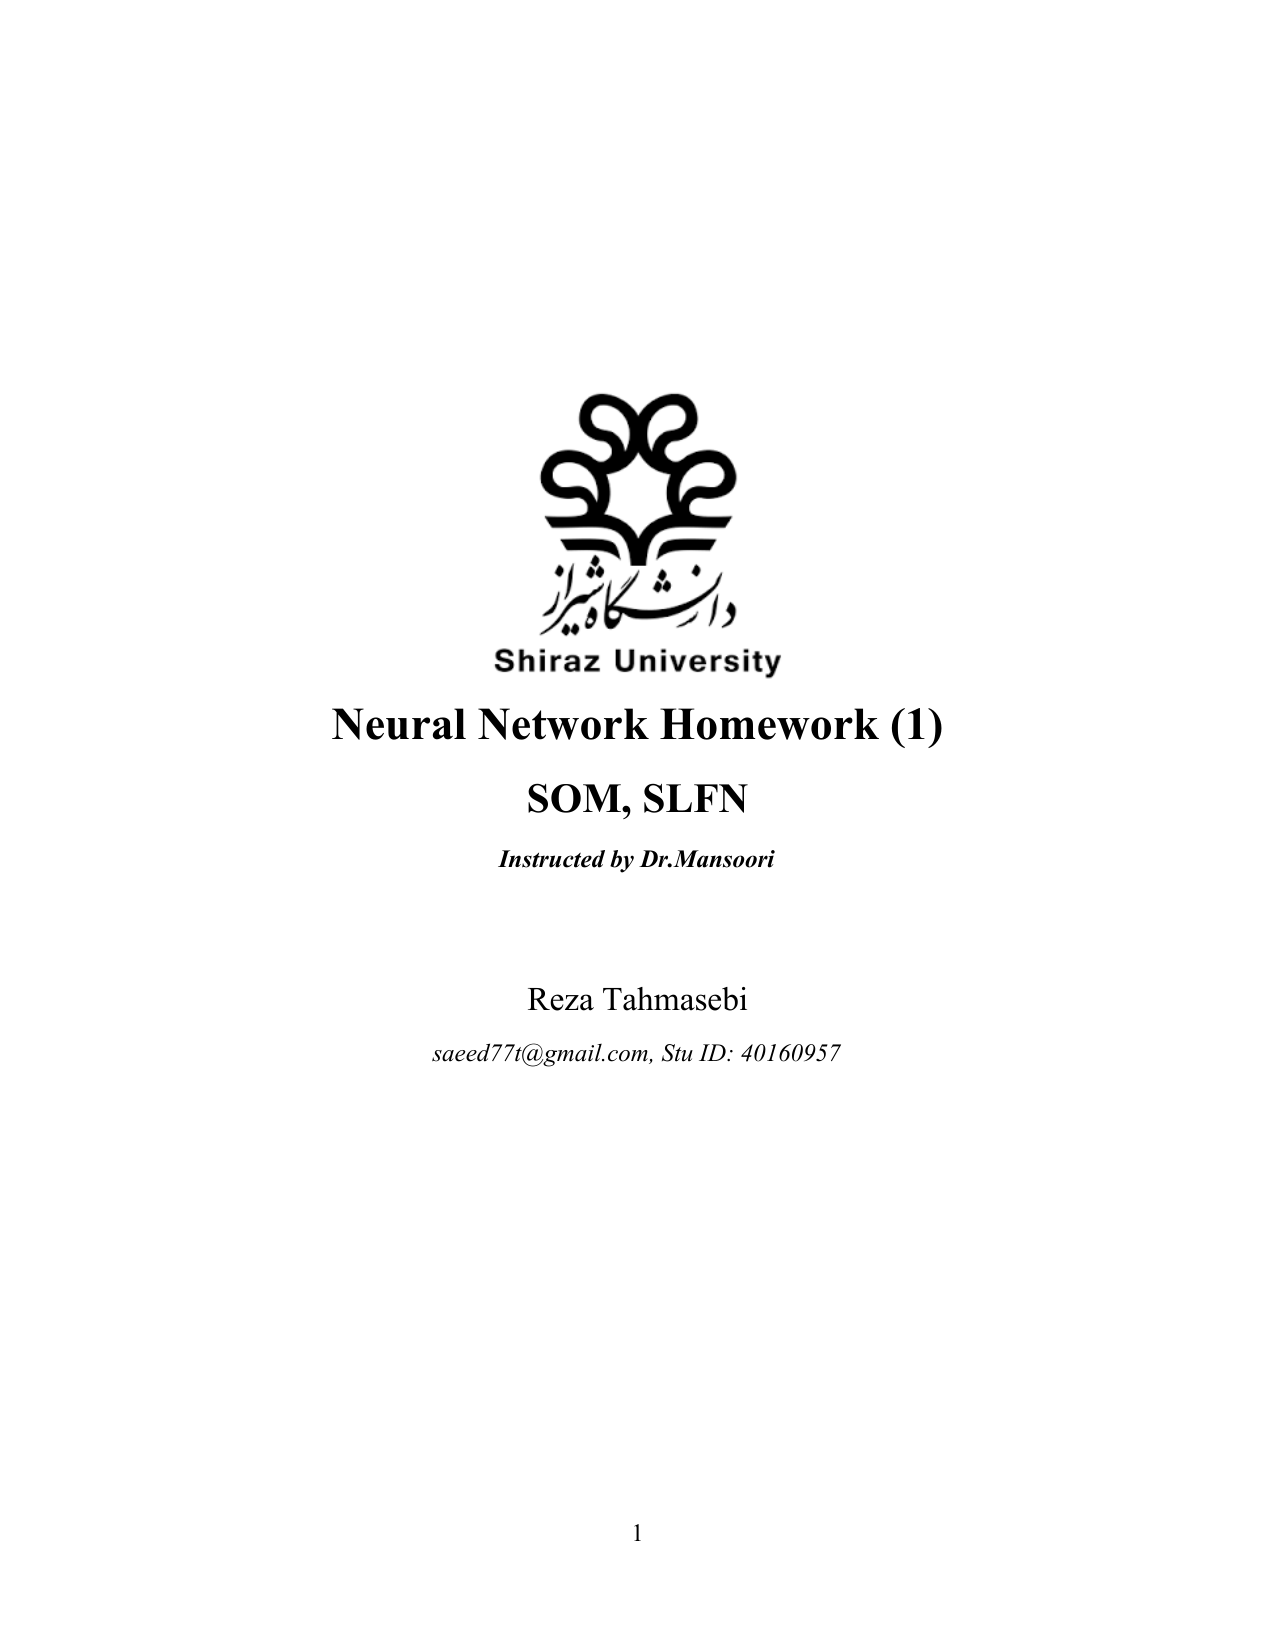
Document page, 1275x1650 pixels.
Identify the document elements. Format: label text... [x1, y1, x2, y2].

text Instructed by Dr.Mansoori [112, 845, 1162, 873]
text saeed77t@gmail.com, Stu ID: 40160957 [112, 1039, 1162, 1067]
text Reza Tahmasebi [112, 980, 1162, 1017]
text Neural Network Homework (1) [112, 699, 1162, 750]
title SOM, SLFN [112, 775, 1162, 821]
picture [490, 385, 785, 680]
